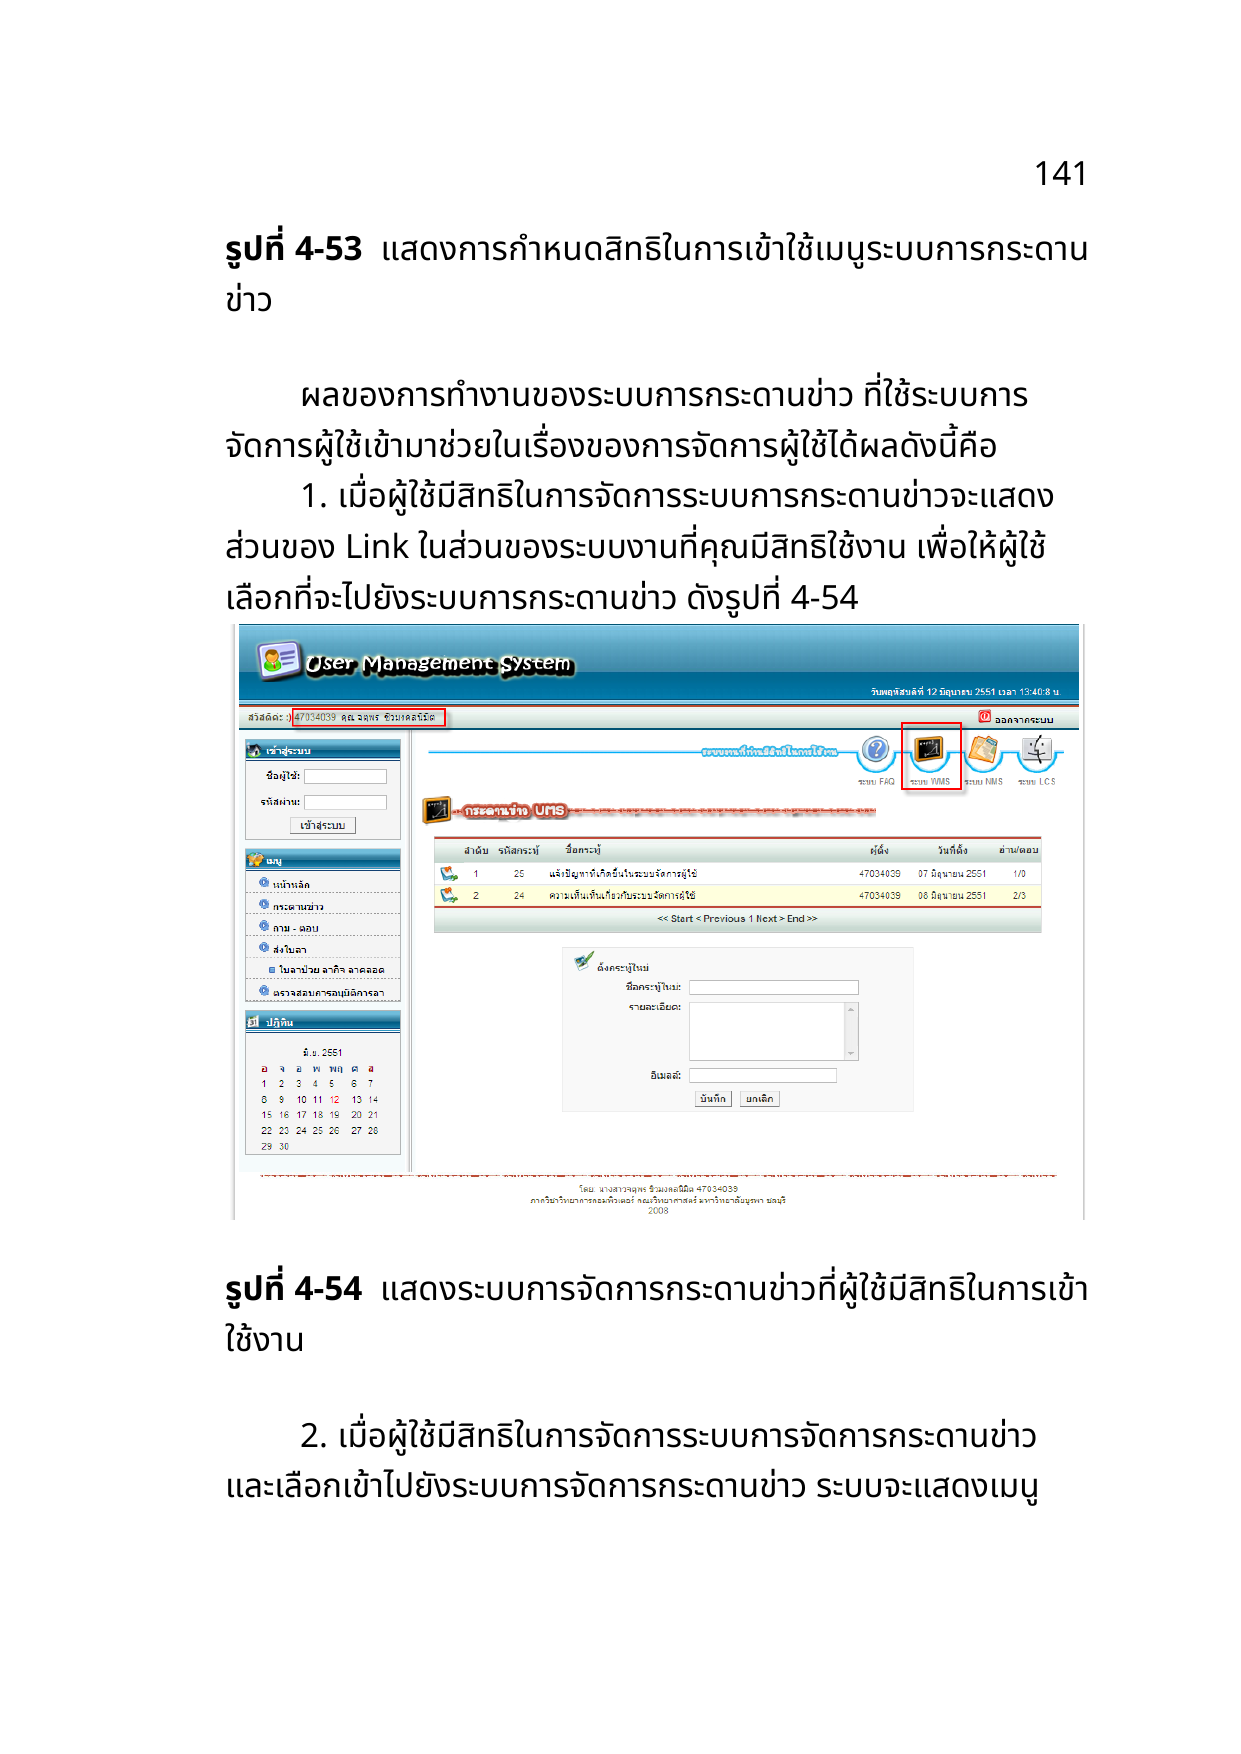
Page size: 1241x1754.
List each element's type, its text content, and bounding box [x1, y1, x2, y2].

picture [230, 624, 1086, 1220]
text 1. เมื่อผู้ใช้มีสิทธิในการจัดการระบบการกระดานข่าวจะแสดง ส่วนของ Link ในส่วนของระบบงานที่คุณมีสิทธิใช้งาน เพื่อให้ผู้ใช้เลือกที่จะไปยังระบบการกระดานข่าว ดังรูปที่ 4-54 [225, 472, 1090, 624]
text รูปที่ 4-54 แสดงระบบการจัดการกระดานข่าวที่ผู้ใช้มีสิทธิในการเข้าใช้งาน [225, 1265, 1090, 1366]
text รูปที่ 4-53 แสดงการกำหนดสิทธิในการเข้าใช้เมนูระบบการกระดานข่าว [225, 225, 1090, 326]
text ผลของการทำงานของระบบการกระดานข่าว ที่ใช้ระบบการจัดการผู้ใช้เข้ามาช่วยในเรื่องของการจัดการผู้ใช้ได้ผลดังนี้คือ [225, 371, 1090, 472]
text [225, 1412, 1090, 1513]
